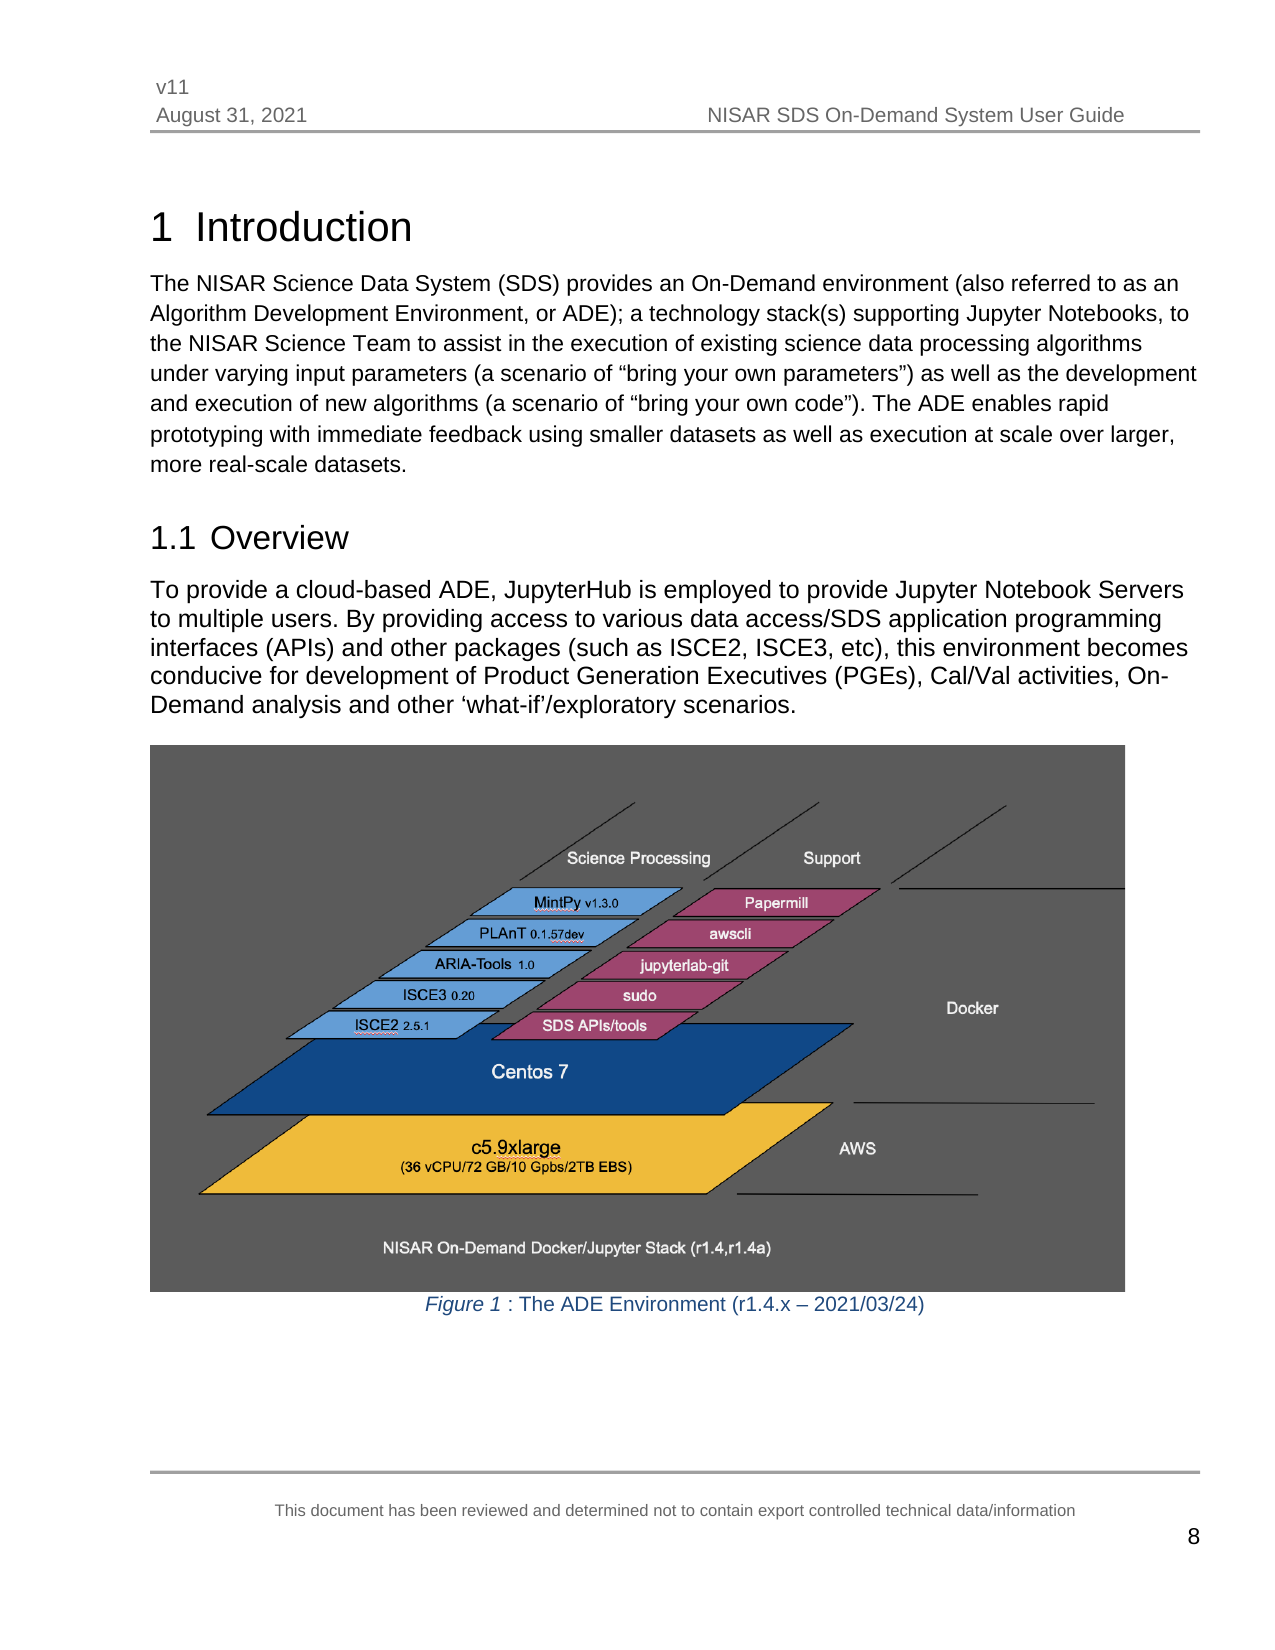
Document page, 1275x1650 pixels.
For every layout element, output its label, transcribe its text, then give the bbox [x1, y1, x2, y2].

subtitle Overview [150, 518, 1200, 557]
picture [150, 745, 1125, 1292]
text The NISAR Science Data System (SDS) provides an On-Demand environment (also referred to as an Algorithm Development Environment, or ADE); a technology stack(s) supporting Jupyter Notebooks, to the NISAR Science Team to assist in the execution of existing science data processing algorithms under varying input parameters (a scenario of “bring your own parameters”) as well as the development and execution of new algorithms (a scenario of “bring your own code”). The ADE enables rapid prototyping with immediate feedback using smaller datasets as well as execution at scale over larger, more real-scale datasets. [150, 269, 1200, 477]
text Figure 1 : The ADE Environment (r1.4.x – 2021/03/24) [150, 1292, 1200, 1316]
text To provide a cloud-based ADE, JupyterHub is employed to provide Jupyter Notebook Servers to multiple users. By providing access to various data access/SDS application programming interfaces (APIs) and other packages (such as ISCE2, ISCE3, etc), this environment becomes conducive for development of Product Generation Executives (PGEs), Cal/Val activities, On-Demand analysis and other ‘what-if’/exploratory scenarios. [150, 575, 1200, 719]
subtitle Introduction [150, 202, 1200, 250]
